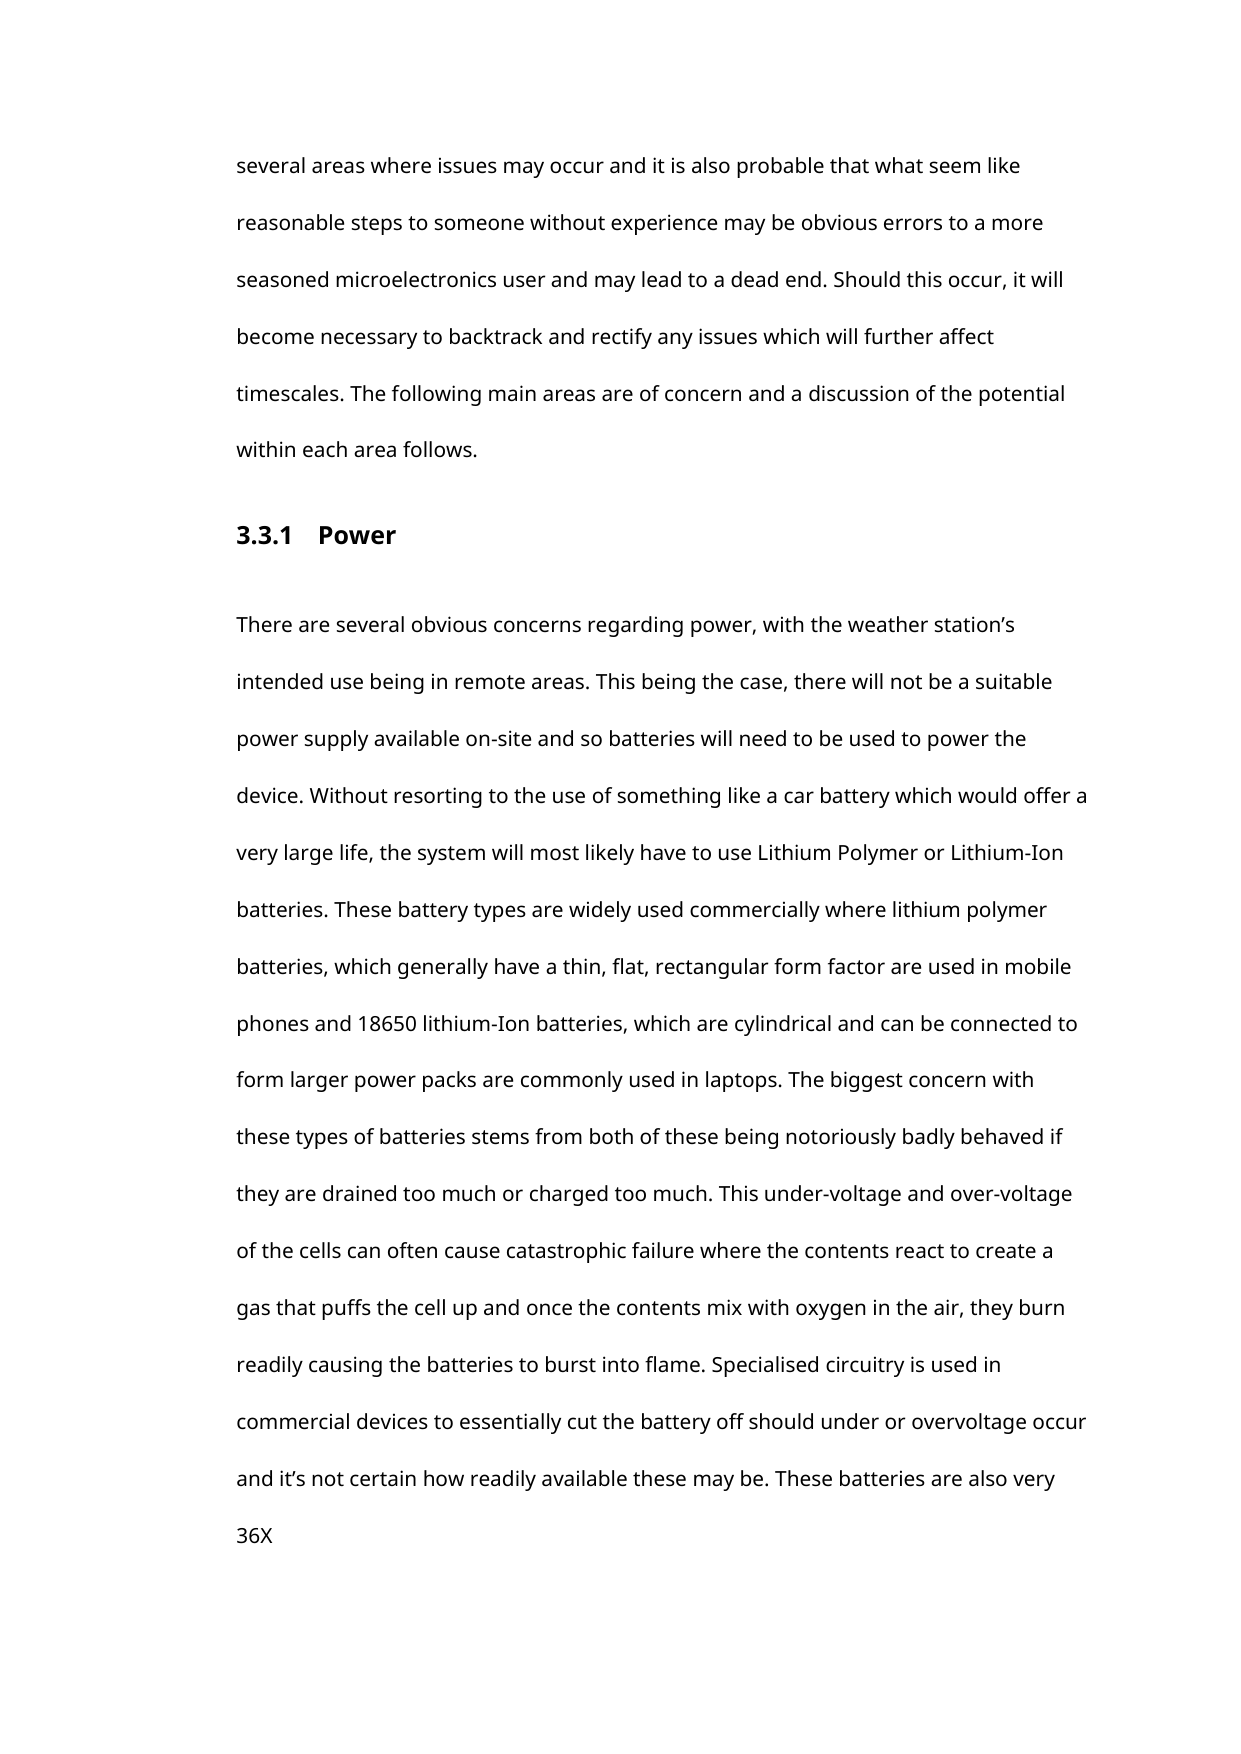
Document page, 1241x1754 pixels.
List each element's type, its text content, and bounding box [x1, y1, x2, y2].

subtitle Power [236, 517, 1090, 552]
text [236, 151, 1090, 464]
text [236, 611, 1090, 1492]
